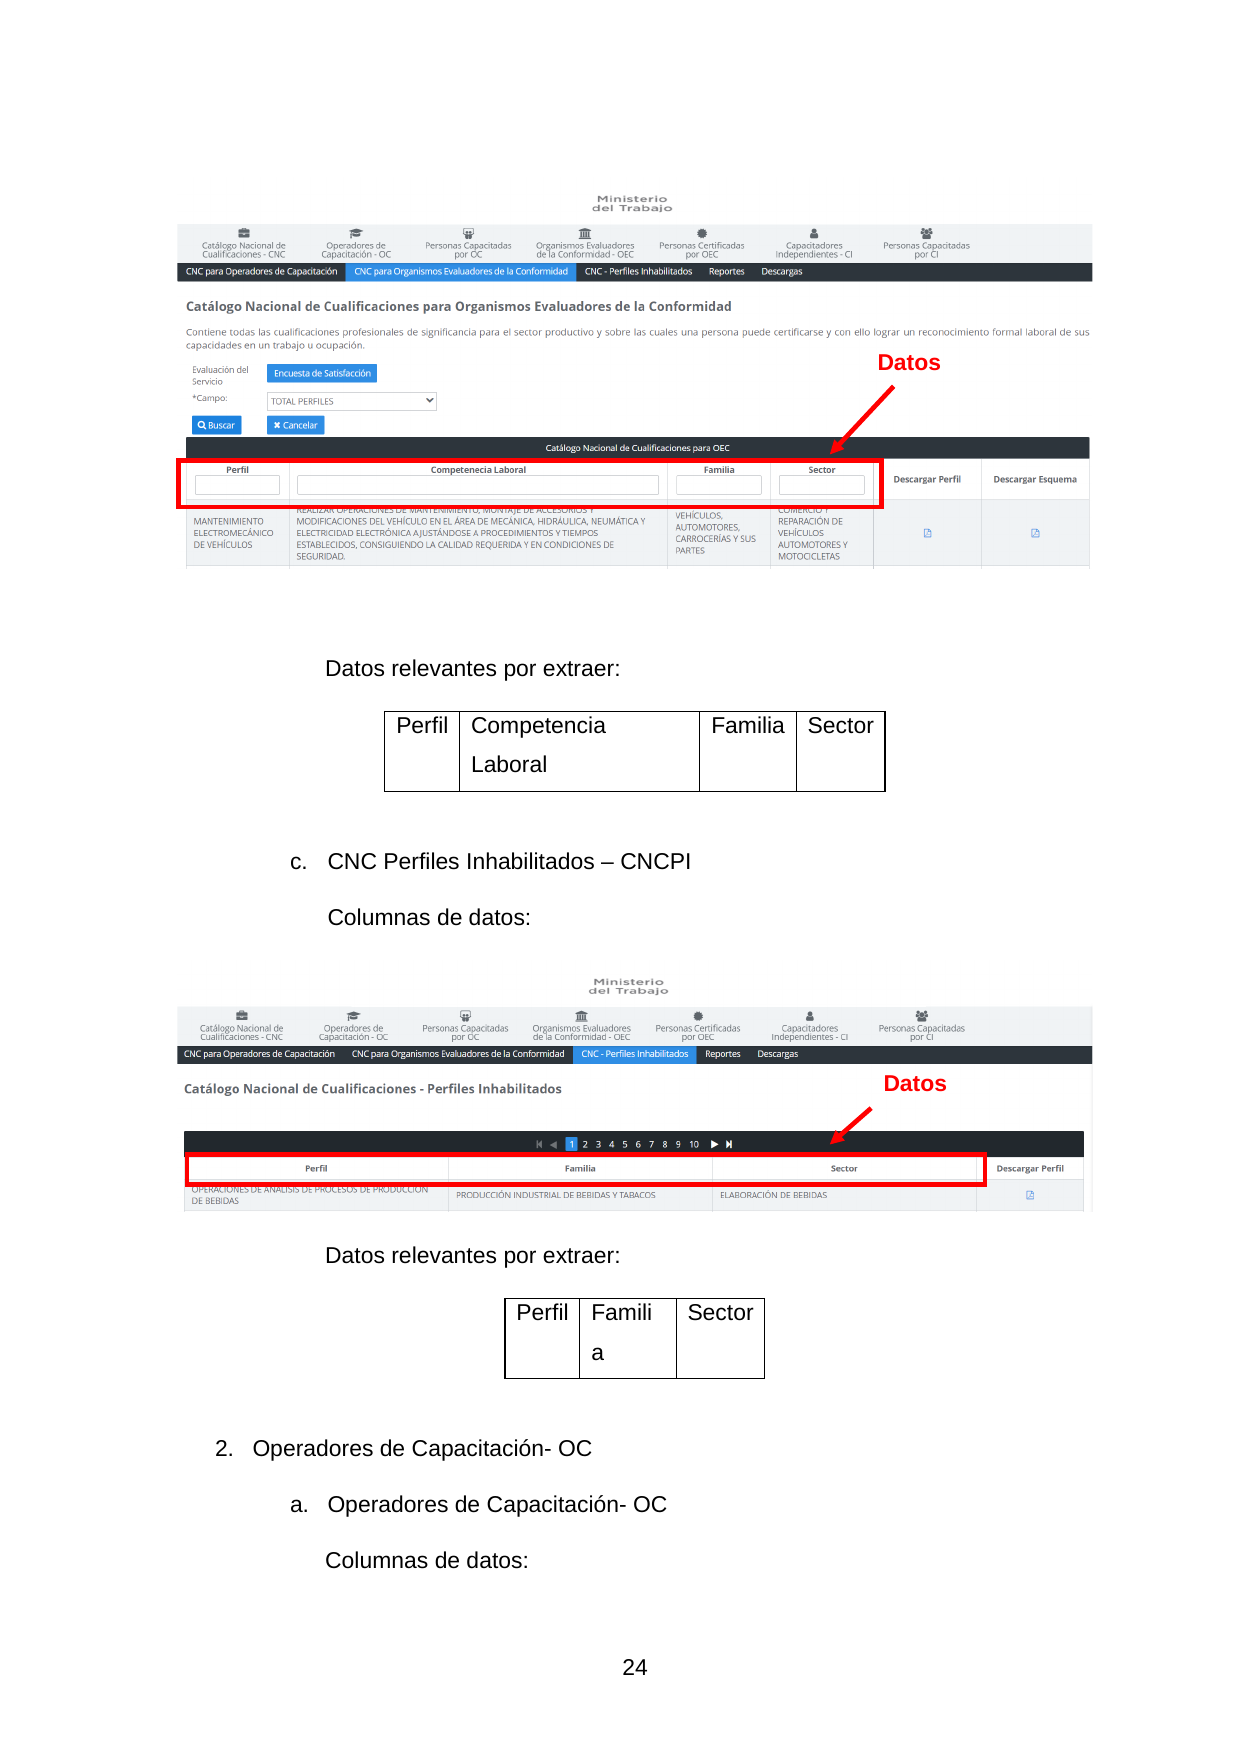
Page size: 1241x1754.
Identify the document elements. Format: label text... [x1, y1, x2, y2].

table_header Sector [677, 1299, 764, 1378]
text Columnas de datos: [327, 904, 1092, 930]
picture [177, 177, 1093, 569]
picture [181, 463, 879, 505]
picture [177, 960, 1093, 1212]
list CNC Perfiles Inhabilitados – CNCPI [290, 848, 1092, 874]
table_header Familia [580, 1299, 676, 1378]
table_header Familia [700, 712, 796, 791]
text Datos relevantes por extraer: [325, 1242, 1092, 1268]
text Columnas de datos: [252, 1547, 1092, 1574]
text Datos relevantes por extraer: [252, 654, 1092, 681]
list Operadores de Capacitación- OC [215, 1435, 1092, 1461]
table_header Competencia Laboral [460, 712, 699, 791]
table_header Perfil [385, 712, 459, 791]
list Operadores de Capacitación- OC [290, 1491, 1092, 1518]
table_header Sector [797, 712, 884, 791]
table_header Perfil [506, 1299, 579, 1378]
